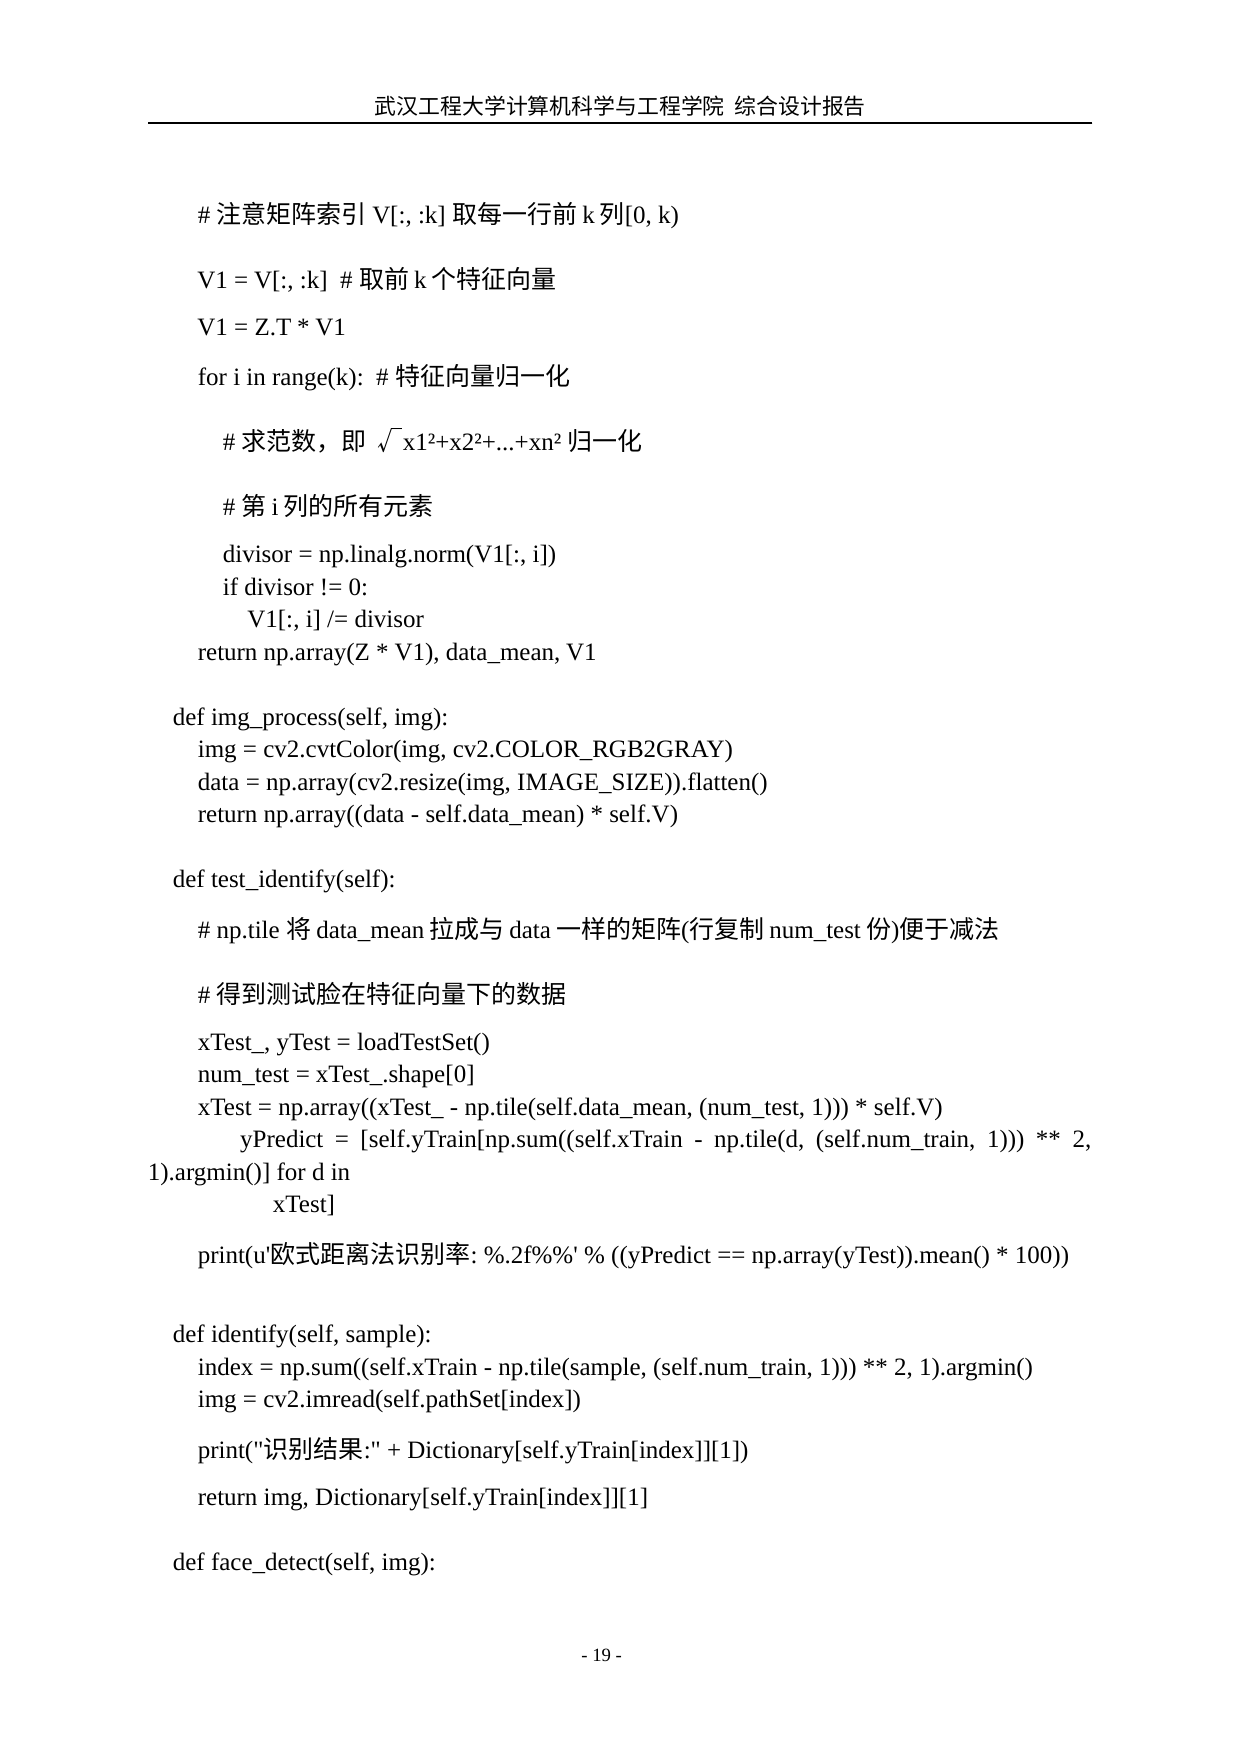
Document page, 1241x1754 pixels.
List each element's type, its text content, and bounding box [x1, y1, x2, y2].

text def face_detect(self, img): [148, 1545, 1092, 1577]
text # 第i列的所有元素 [148, 472, 1092, 537]
text def identify(self, sample): [148, 1317, 1092, 1350]
text yPredict = [self.yTrain[np.sum((self.xTrain - np.tile(d, (self.num_train, 1))) ** 2, 1).argmin()] for d in [148, 1122, 1092, 1187]
text print(u'欧式距离法识别率: %.2f%%' % ((yPredict == np.array(yTest)).mean() * 100)) [148, 1220, 1092, 1285]
text # 得到测试脸在特征向量下的数据 [148, 960, 1092, 1025]
text return img, Dictionary[self.yTrain[index]][1] [148, 1480, 1092, 1512]
text # 注意矩阵索引 V[:, :k] 取每一行前k列[0, k) [148, 180, 1092, 245]
text if divisor != 0: [148, 570, 1092, 602]
text print("识别结果:" + Dictionary[self.yTrain[index]][1]) [148, 1415, 1092, 1480]
text return np.array((data - self.data_mean) * self.V) [148, 797, 1092, 830]
text img = cv2.imread(self.pathSet[index]) [148, 1382, 1092, 1415]
text # 求范数，即 √x1²+x2²+...+xn² 归一化 [148, 407, 1092, 472]
text xTest] [148, 1187, 1092, 1220]
text divisor = np.linalg.norm(V1[:, i]) [148, 537, 1092, 570]
text V1 = Z.T * V1 [148, 310, 1092, 342]
text data = np.array(cv2.resize(img, IMAGE_SIZE)).flatten() [148, 765, 1092, 797]
text index = np.sum((self.xTrain - np.tile(sample, (self.num_train, 1))) ** 2, 1).argmin() [148, 1350, 1092, 1382]
text return np.array(Z * V1), data_mean, V1 [148, 635, 1092, 667]
text num_test = xTest_.shape[0] [148, 1057, 1092, 1090]
text xTest_, yTest = loadTestSet() [148, 1025, 1092, 1057]
text def img_process(self, img): [148, 700, 1092, 732]
text xTest = np.array((xTest_ - np.tile(self.data_mean, (num_test, 1))) * self.V) [148, 1090, 1092, 1122]
text # np.tile 将data_mean拉成与data一样的矩阵(行复制num_test份)便于减法 [148, 895, 1092, 960]
text V1 = V[:, :k] # 取前k个特征向量 [148, 245, 1092, 310]
text V1[:, i] /= divisor [148, 602, 1092, 635]
text img = cv2.cvtColor(img, cv2.COLOR_RGB2GRAY) [148, 732, 1092, 765]
text for i in range(k): # 特征向量归一化 [148, 342, 1092, 407]
text def test_identify(self): [148, 862, 1092, 895]
